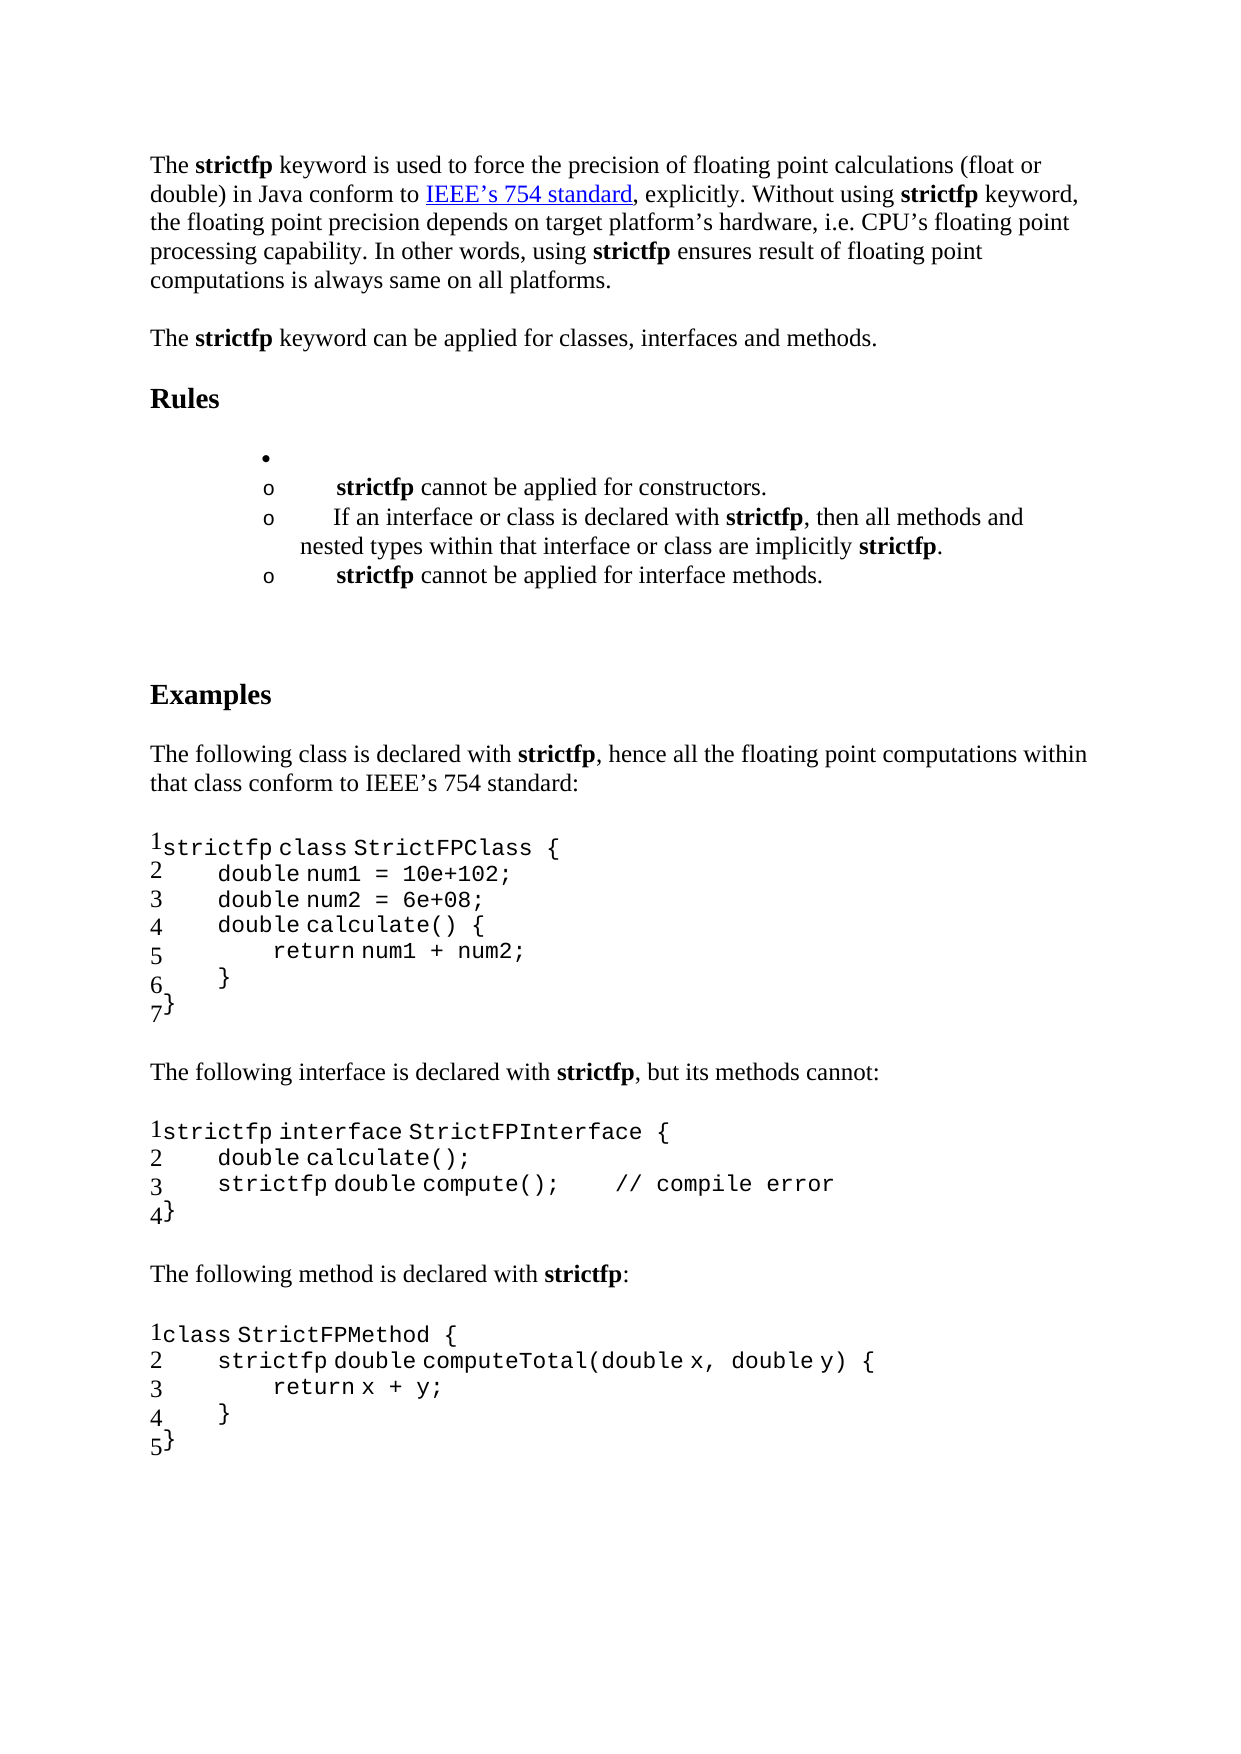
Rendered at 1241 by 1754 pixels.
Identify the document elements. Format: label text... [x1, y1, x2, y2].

list If an interface or class is declared with strictfp, then all methods and nested types within that interface or class are implicitly strictfp. [262, 502, 1090, 560]
list strictfp cannot be applied for interface methods. [262, 560, 1090, 590]
table_header class StrictFPMethod { strictfp double computeTotal(double x, double y) { return x + y; } } [163, 1317, 875, 1460]
text Rules [150, 381, 1090, 414]
text The following interface is declared with strictfp, but its methods cannot: [150, 1057, 1090, 1085]
text The strictfp keyword can be applied for classes, interfaces and methods. [150, 323, 1090, 352]
table_header strictfp class StrictFPClass { double num1 = 10e+102; double num2 = 6e+08; double calculate() { return num1 + num2; } } [163, 826, 560, 1027]
text The following method is declared with strictfp: [150, 1259, 1090, 1287]
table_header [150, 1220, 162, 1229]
list strictfp cannot be applied for constructors. [262, 472, 1090, 502]
text The following class is declared with strictfp, hence all the floating point computations within that class conform to IEEE’s 754 standard: [150, 739, 1090, 797]
text Examples [150, 677, 1090, 710]
table_header strictfp interface StrictFPInterface { double calculate(); strictfp double compute(); // compile error } [163, 1115, 835, 1229]
text The strictfp keyword is used to force the precision of floating point calculations (float or double) in Java conform to IEEE’s 754 standard, explicitly. Without using strictfp keyword, the floating point precision depends on target platform’s hardware, i.e. CPU’s floating point processing capability. In other words, using strictfp ensures result of floating point computations is always same on all platforms. [150, 150, 1090, 294]
